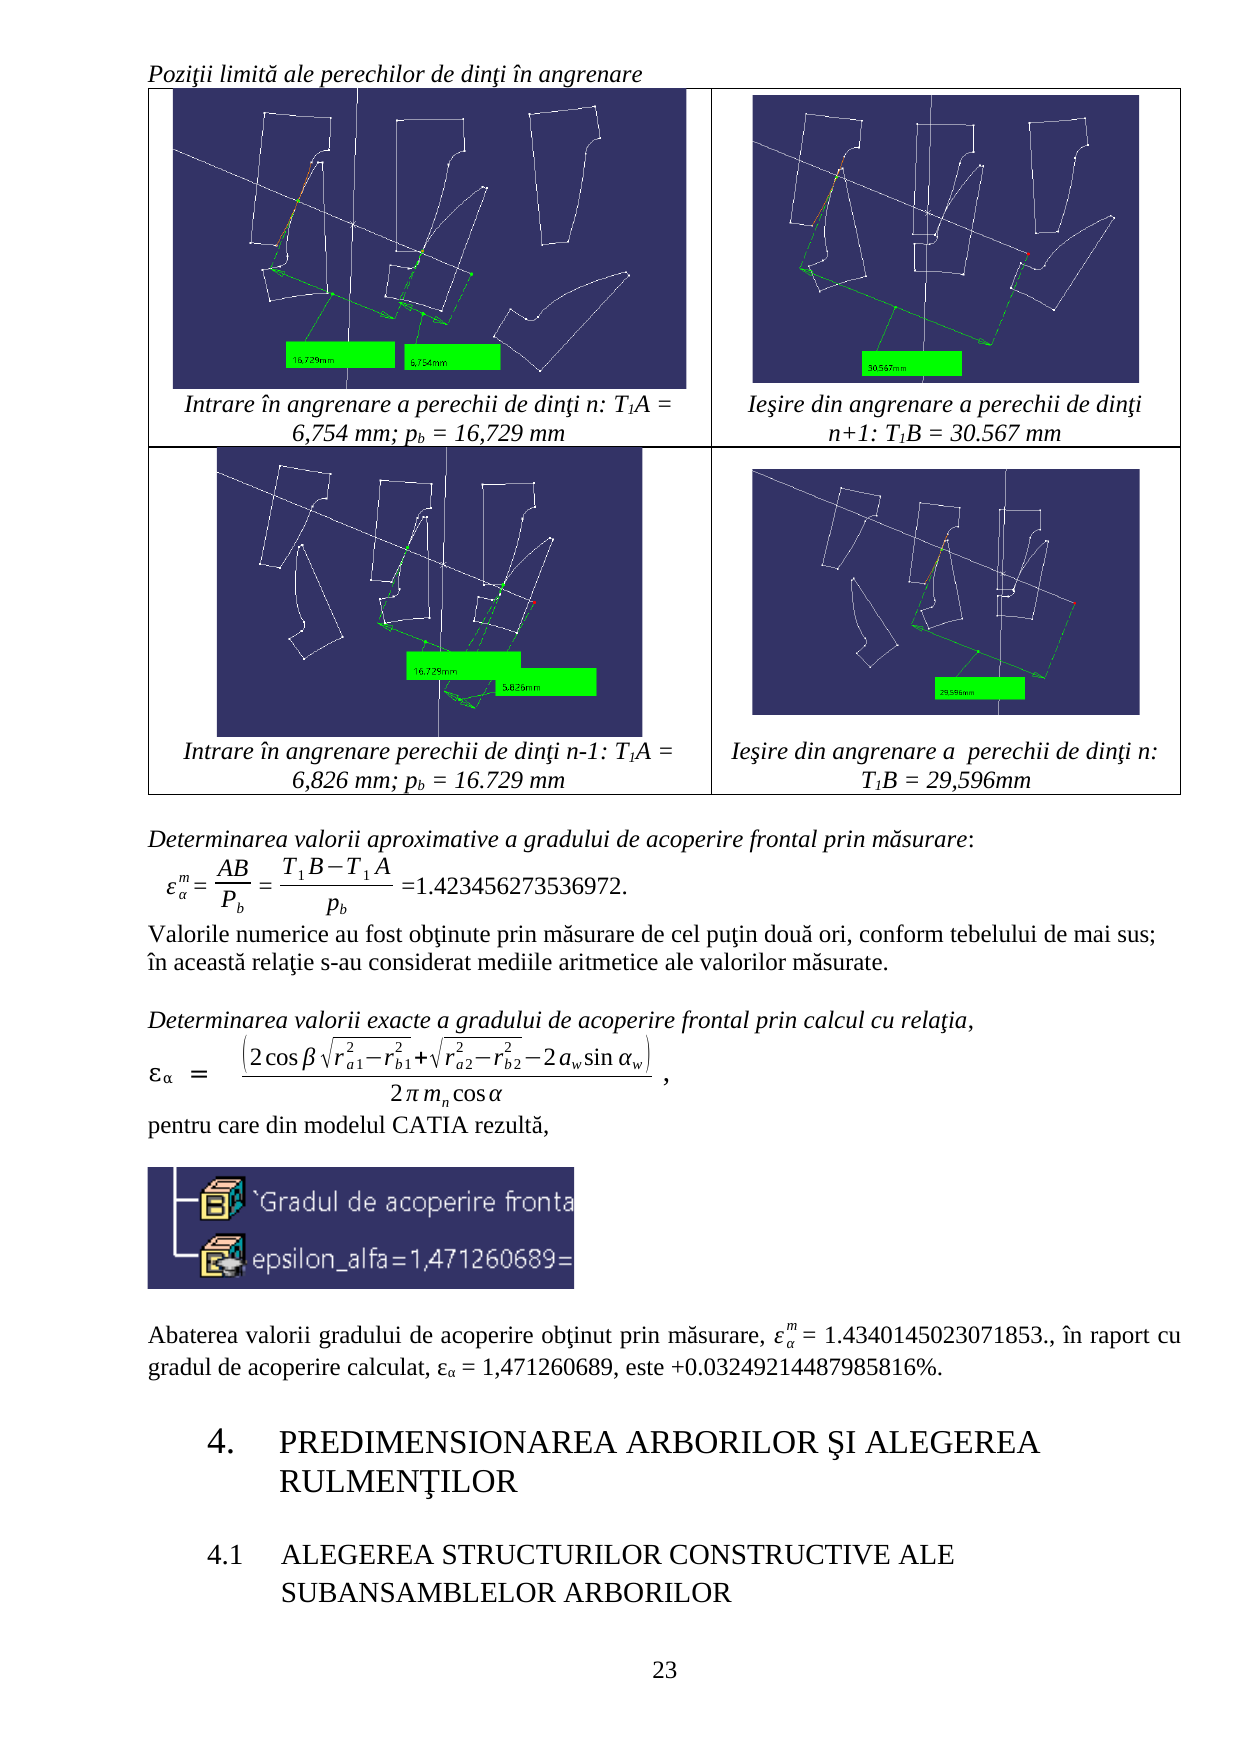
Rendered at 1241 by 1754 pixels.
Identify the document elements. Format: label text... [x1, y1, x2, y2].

table_cell Intrare în angrenare perechii de dinţi n-1: T1A = 6,826 mm; pb = 16.729 mm [149, 736, 711, 794]
text Valorile numerice au fost obţinute prin măsurare de cel puţin două ori, conform tebelului de mai sus; în această relaţie s-au considerat mediile aritmetice ale valorilor măsurate. [148, 919, 1181, 976]
table_cell [643, 448, 711, 736]
text pentru care din modelul CATIA rezultă, [148, 1110, 1181, 1139]
table_cell Intrare în angrenare a perechii de dinţi n: T1A = 6,754 mm; pb = 16,729 mm [149, 389, 711, 446]
table_cell [712, 448, 1180, 736]
text Determinarea valorii exacte a gradului de acoperire frontal prin calcul cu relaţia, [148, 1005, 1181, 1034]
picture [752, 95, 1140, 383]
picture [172, 88, 687, 389]
text Poziţii limită ale perechilor de dinţi în angrenare [148, 59, 1181, 88]
picture [752, 469, 1140, 715]
text Abaterea valorii gradului de acoperire obţinut prin măsurare, = 1.4340145023071853., în raport cu gradul de acoperire calculat, εα = 1,471260689, este +0.03249214487985816%. [148, 1317, 1181, 1381]
list ALEGEREA STRUCTURILOR CONSTRUCTIVE ALE SUBANSAMBLELOR ARBORILOR [207, 1537, 1181, 1609]
table_cell Ieşire din angrenare a perechii de dinţi n: T1B = 29,596mm [712, 736, 1180, 794]
table_header [687, 89, 711, 389]
text εα = , [148, 1034, 1181, 1110]
text Determinarea valorii aproximative a gradului de acoperire frontal prin măsurare: [148, 824, 1181, 852]
table_header [149, 89, 172, 389]
picture [147, 1167, 575, 1289]
table_header [712, 89, 1180, 389]
text = = =1.423456273536972. [148, 852, 1181, 919]
subtitle PREDIMENSIONAREA ARBORILOR ŞI ALEGEREA RULMENŢILOR [207, 1418, 1181, 1499]
picture [216, 447, 643, 737]
table_cell Ieşire din angrenare a perechii de dinţi n+1: T1B = 30.567 mm [712, 389, 1180, 446]
table_cell [149, 448, 216, 736]
